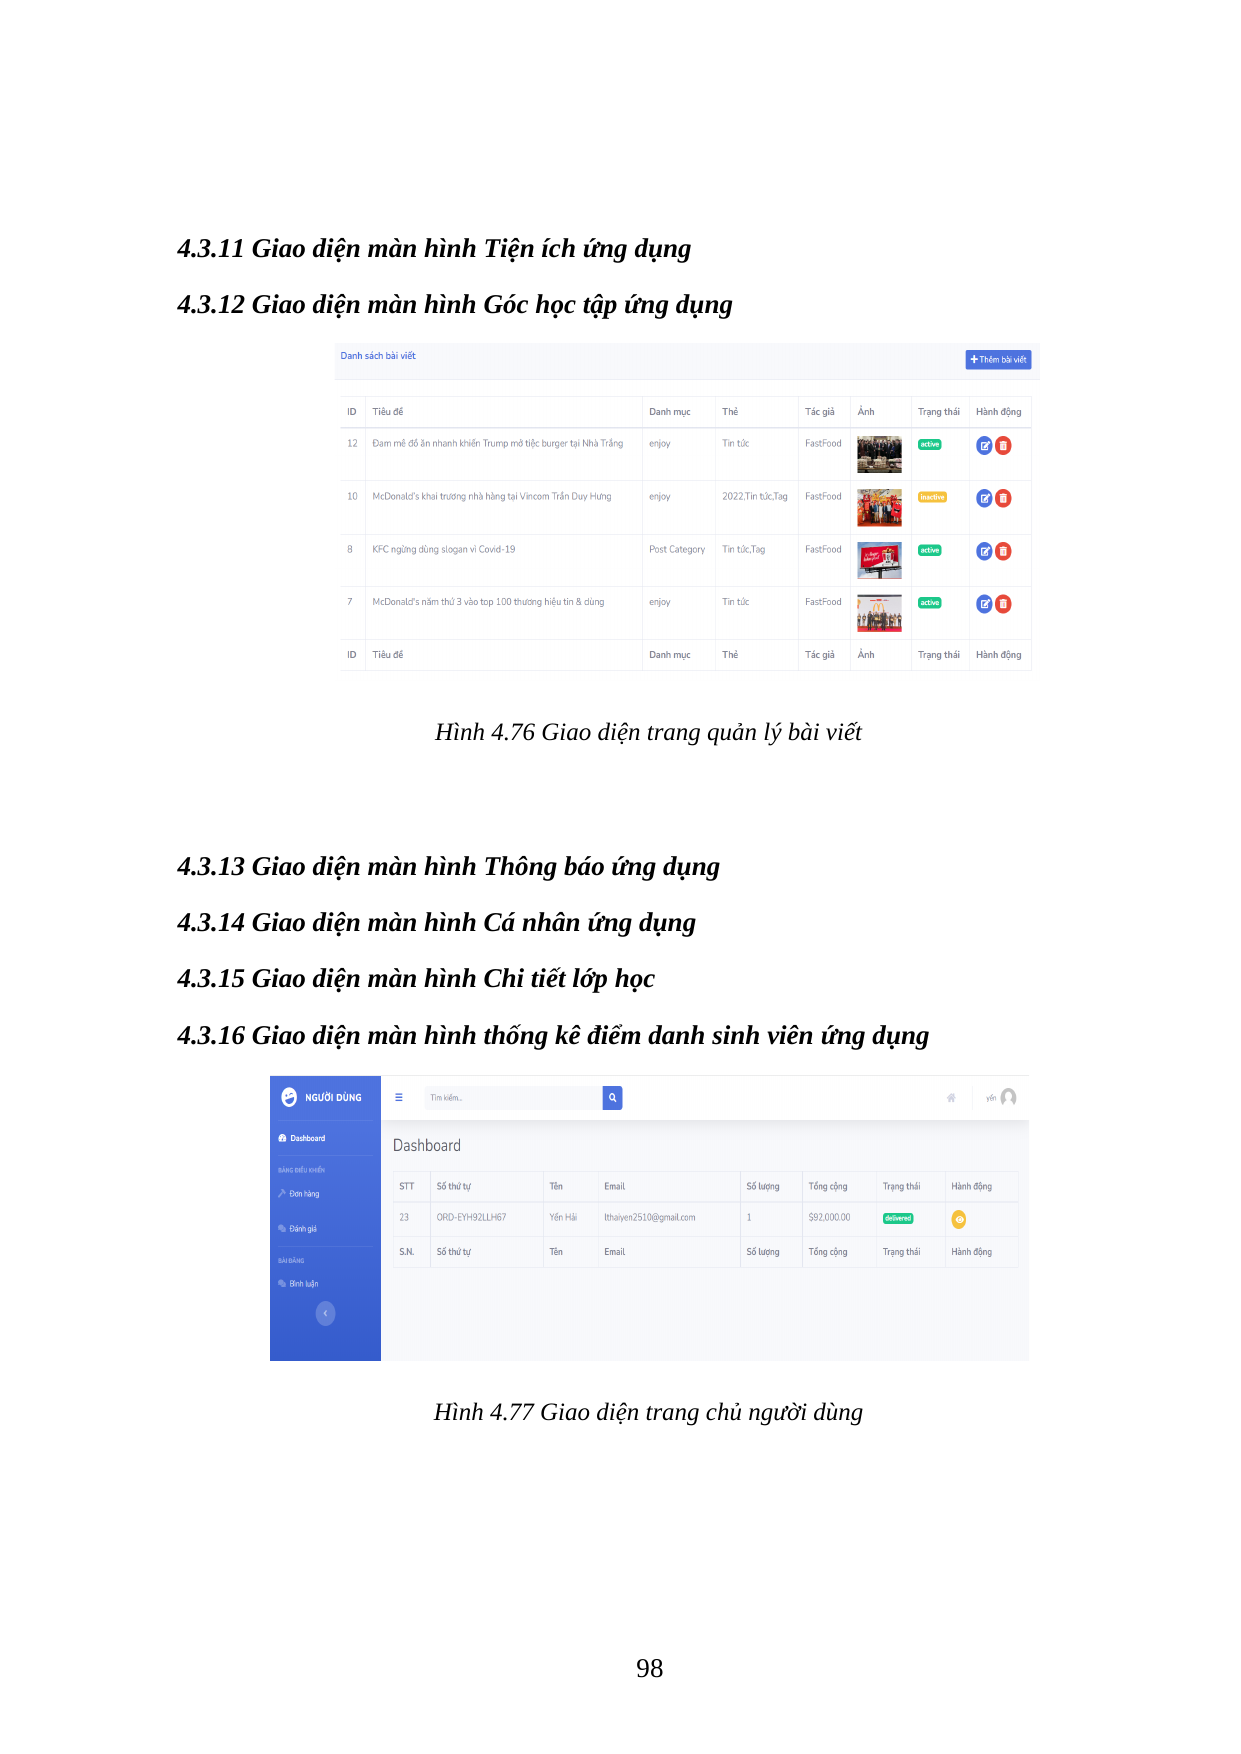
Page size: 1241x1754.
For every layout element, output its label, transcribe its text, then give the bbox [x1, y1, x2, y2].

subtitle Giao diện màn hình Tiện ích ứng dụng [177, 232, 1122, 263]
picture [334, 343, 1040, 681]
subtitle Giao diện màn hình Góc học tập ứng dụng [177, 288, 1122, 319]
subtitle Giao diện màn hình Chi tiết lớp học [177, 963, 1122, 994]
picture [270, 1075, 1030, 1361]
subtitle Giao diện màn hình thống kê điểm danh sinh viên ứng dụng [177, 1019, 1122, 1050]
subtitle Giao diện màn hình Cá nhân ứng dụng [177, 906, 1122, 938]
subtitle Giao diện màn hình Thông báo ứng dụng [177, 850, 1122, 881]
